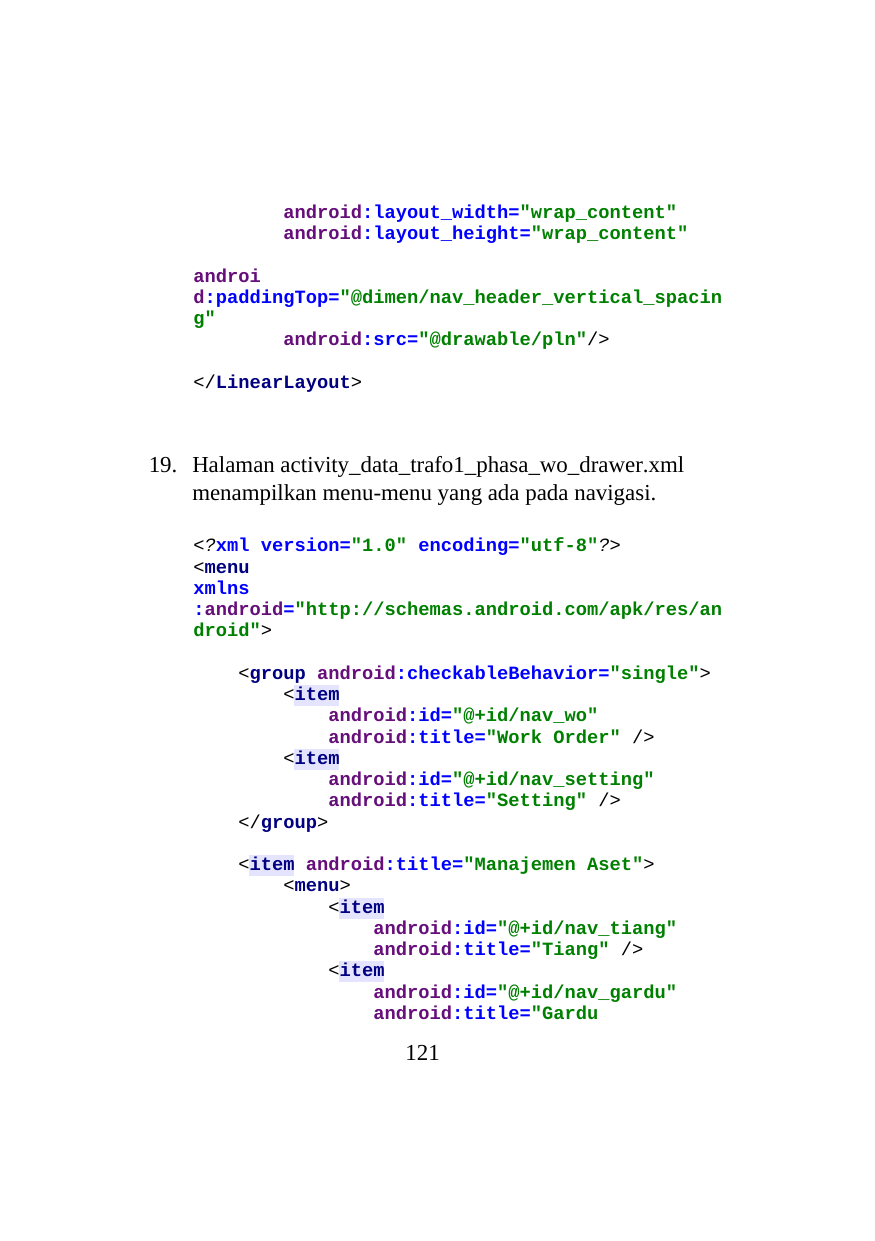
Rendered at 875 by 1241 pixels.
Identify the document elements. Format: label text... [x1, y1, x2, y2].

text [193, 203, 726, 394]
list Halaman activity_data_trafo1_phasa_wo_drawer.xml menampilkan menu-menu yang ada pada navigasi. [177, 451, 726, 506]
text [193, 536, 726, 1025]
